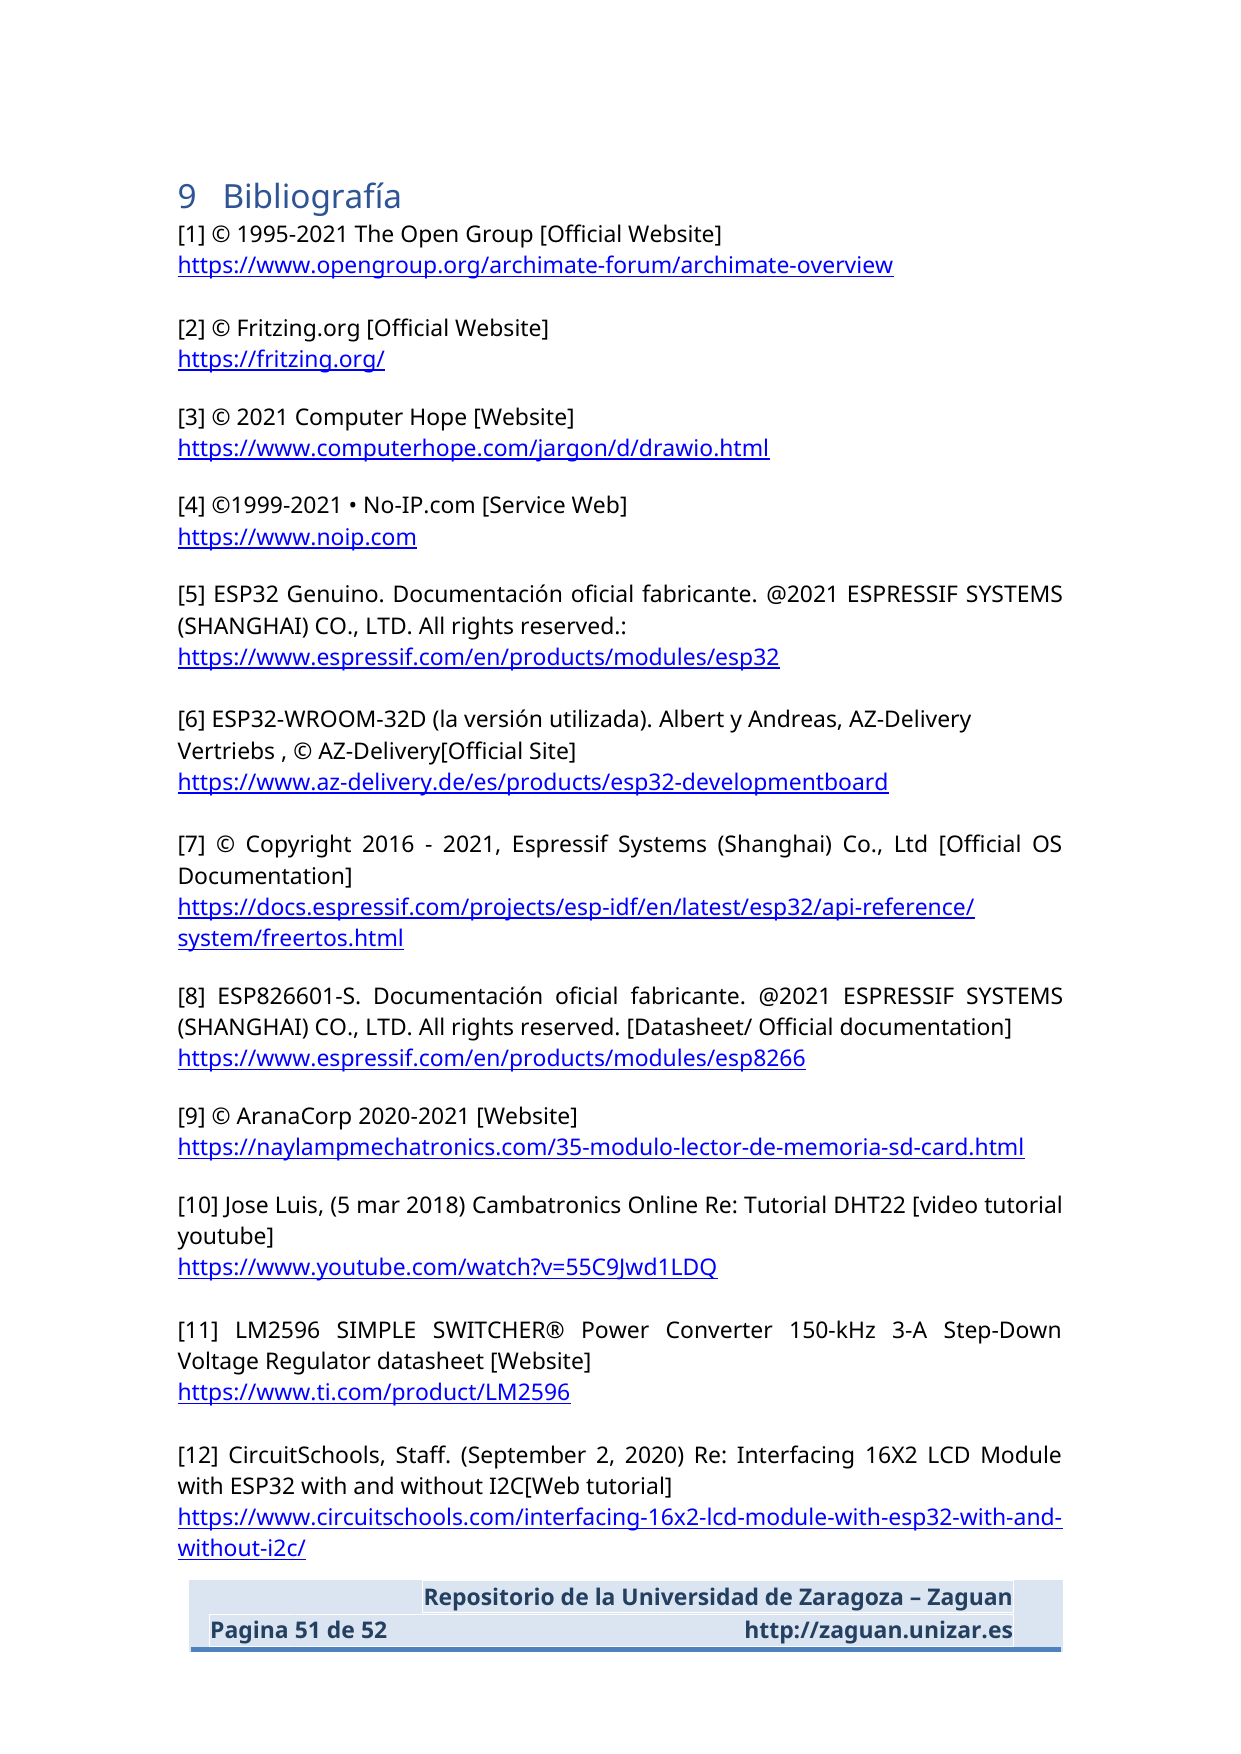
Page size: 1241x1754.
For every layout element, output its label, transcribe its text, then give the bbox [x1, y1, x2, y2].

text https://www.noip.com [177, 521, 1063, 552]
text [7] © Copyright 2016 - 2021, Espressif Systems (Shanghai) Co., Ltd [Official OS Documentation] [177, 828, 1063, 891]
text https://naylampmechatronics.com/35-modulo-lector-de-memoria-sd-card.html [177, 1131, 1063, 1162]
text https://www.opengroup.org/archimate-forum/archimate-overview [177, 249, 1063, 281]
text https://www.espressif.com/en/products/modules/esp8266 [177, 1042, 1063, 1073]
text [2] © Fritzing.org [Official Website] [177, 312, 1063, 343]
text https://fritzing.org/ [177, 343, 1063, 374]
text [6] ESP32-WROOM-32D (la versión utilizada). Albert y Andreas, AZ-Delivery Vertriebs , © AZ-Delivery[Official Site] [177, 703, 1063, 766]
text [10] Jose Luis, (5 mar 2018) Cambatronics Online Re: Tutorial DHT22 [video tutorial youtube] [177, 1189, 1063, 1251]
text [5] ESP32 Genuino. Documentación oficial fabricante. @2021 ESPRESSIF SYSTEMS (SHANGHAI) CO., LTD. All rights reserved.: [177, 578, 1063, 641]
subtitle Bibliografía [177, 173, 1063, 218]
text https://www.az-delivery.de/es/products/esp32-developmentboard [177, 766, 1063, 797]
text [9] © AranaCorp 2020-2021 [Website] [177, 1100, 1063, 1131]
text https://www.ti.com/product/LM2596 [177, 1376, 1063, 1407]
text https://www.circuitschools.com/interfacing-16x2-lcd-module-with-esp32-with-and-without-i2c/ [177, 1529, 1063, 1564]
text https://www.youtube.com/watch?v=55C9Jwd1LDQ [177, 1251, 1063, 1282]
text https://www.computerhope.com/jargon/d/drawio.html [177, 432, 1063, 463]
text https://www.espressif.com/en/products/modules/esp32 [177, 641, 1063, 672]
text [4] ©1999-2021 • No-IP.com [Service Web] [177, 489, 1063, 521]
text [12] CircuitSchools, Staff. (September 2, 2020) Re: Interfacing 16X2 LCD Module with ESP32 with and without I2C[Web tutorial] [177, 1439, 1063, 1501]
text https://www.circuitschools.com/interfacing-16x2-lcd-module-with-esp32-with-and-without-i2c/ [177, 1501, 1063, 1528]
text [8] ESP826601-S. Documentación oficial fabricante. @2021 ESPRESSIF SYSTEMS (SHANGHAI) CO., LTD. All rights reserved. [Datasheet/ Official documentation] [177, 980, 1063, 1042]
text https://docs.espressif.com/projects/esp-idf/en/latest/esp32/api-reference/system/freertos.html [177, 891, 1063, 953]
text [1] © 1995-2021 The Open Group [Official Website] [177, 218, 1063, 249]
text [3] © 2021 Computer Hope [Website] [177, 401, 1063, 432]
text [11] LM2596 SIMPLE SWITCHER® Power Converter 150-kHz 3-A Step-Down Voltage Regulator datasheet [Website] [177, 1314, 1063, 1376]
